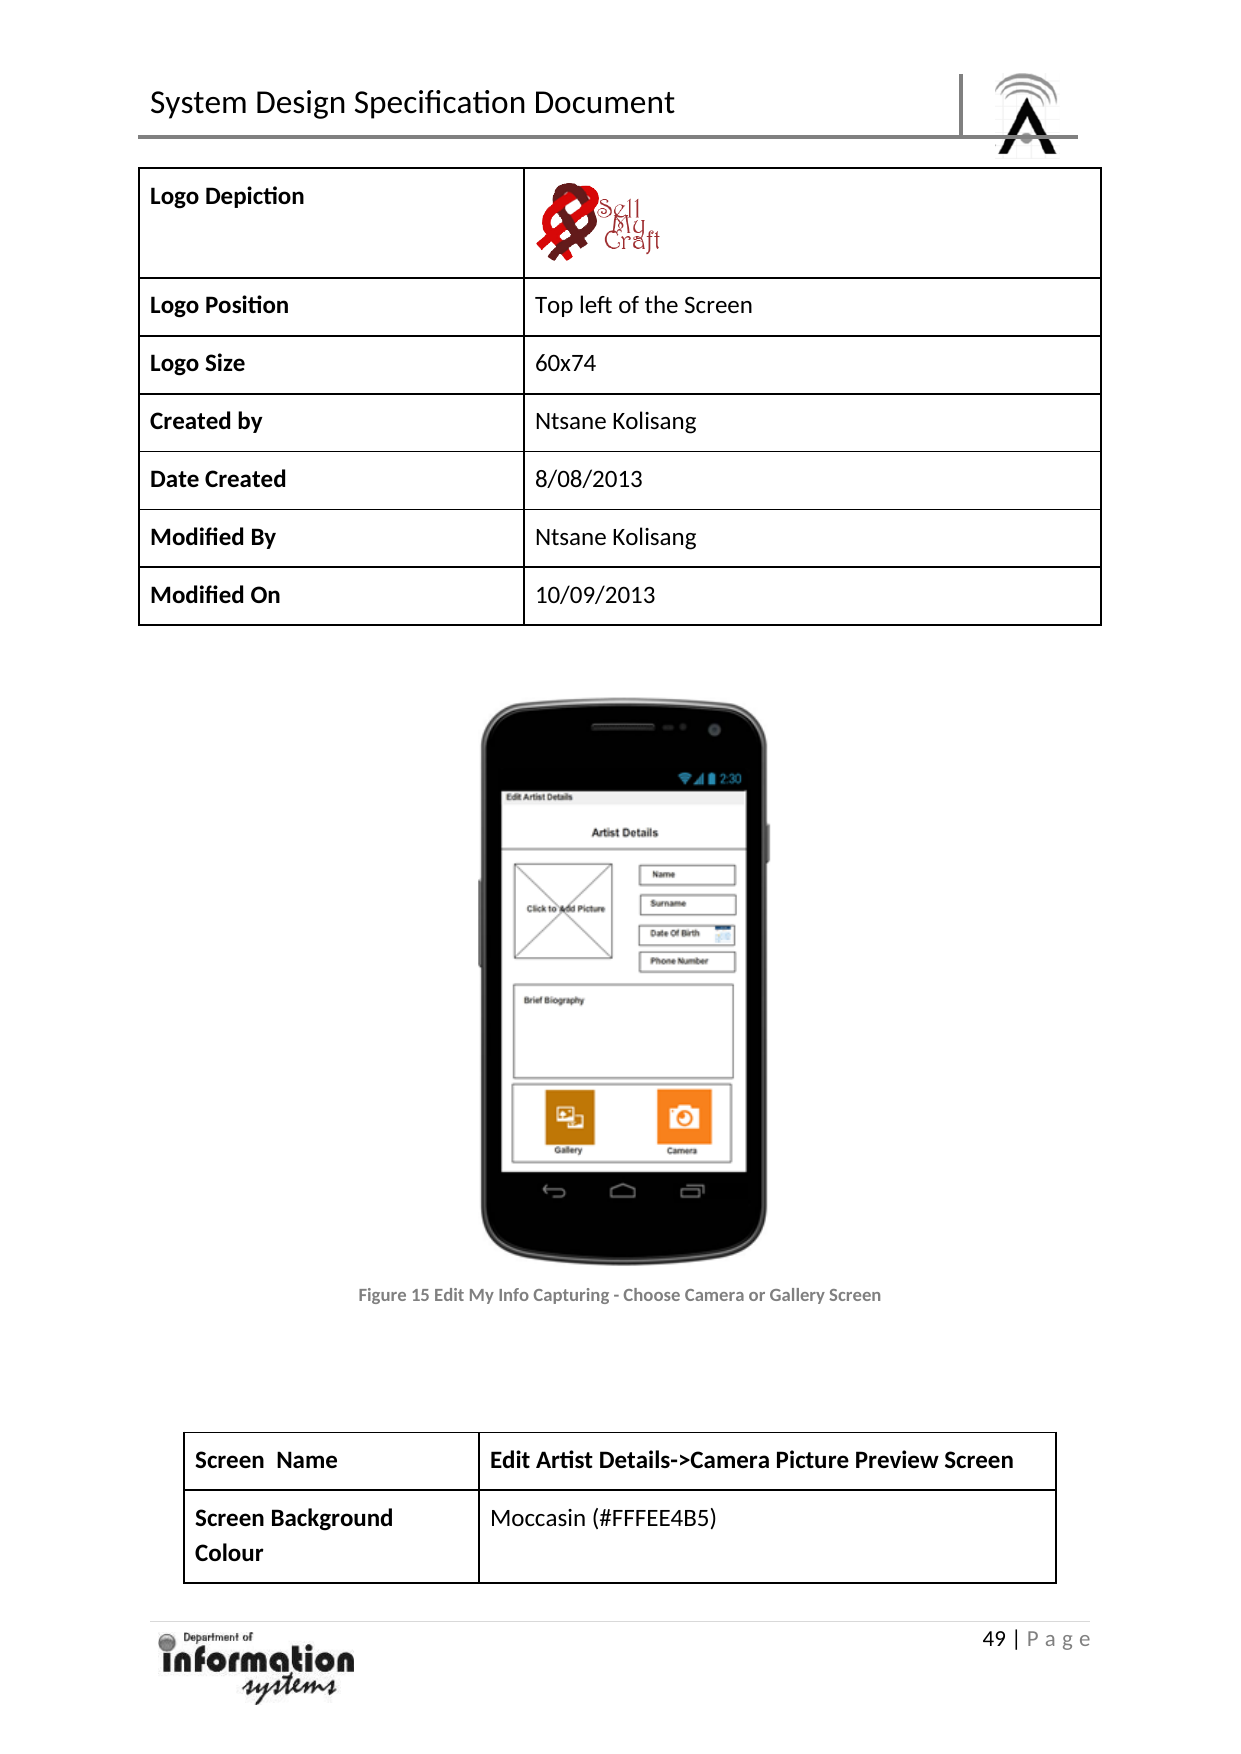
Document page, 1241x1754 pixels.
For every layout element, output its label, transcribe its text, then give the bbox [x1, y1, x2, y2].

table_cell 8/08/2013 [525, 452, 1100, 508]
picture [464, 695, 776, 1279]
table_cell [525, 169, 1100, 277]
table_cell Moccasin (#FFFEE4B5) [480, 1491, 1055, 1582]
table_cell Logo Size [140, 337, 523, 393]
table_cell Logo Depiction [140, 169, 523, 277]
table_cell Ntsane Kolisang [525, 510, 1100, 566]
table_header Screen Name [185, 1433, 478, 1489]
table_header Edit Artist Details->Camera Picture Preview Screen [480, 1433, 1055, 1489]
table_cell Modified On [140, 568, 523, 624]
picture [534, 179, 661, 263]
table_cell Top left of the Screen [525, 279, 1100, 335]
table_cell Screen Background Colour [185, 1491, 478, 1582]
picture [158, 1632, 354, 1705]
table_cell Ntsane Kolisang [525, 395, 1100, 451]
table_cell Modified By [140, 510, 523, 566]
table_cell Created by [140, 395, 523, 451]
table_cell 10/09/2013 [525, 568, 1100, 624]
table_cell 60x74 [525, 337, 1100, 393]
table_cell Logo Position [140, 279, 523, 335]
text Figure 15 Edit My Info Capturing - Choose Camera or Gallery Screen [150, 1283, 1090, 1306]
table_cell Date Created [140, 452, 523, 508]
